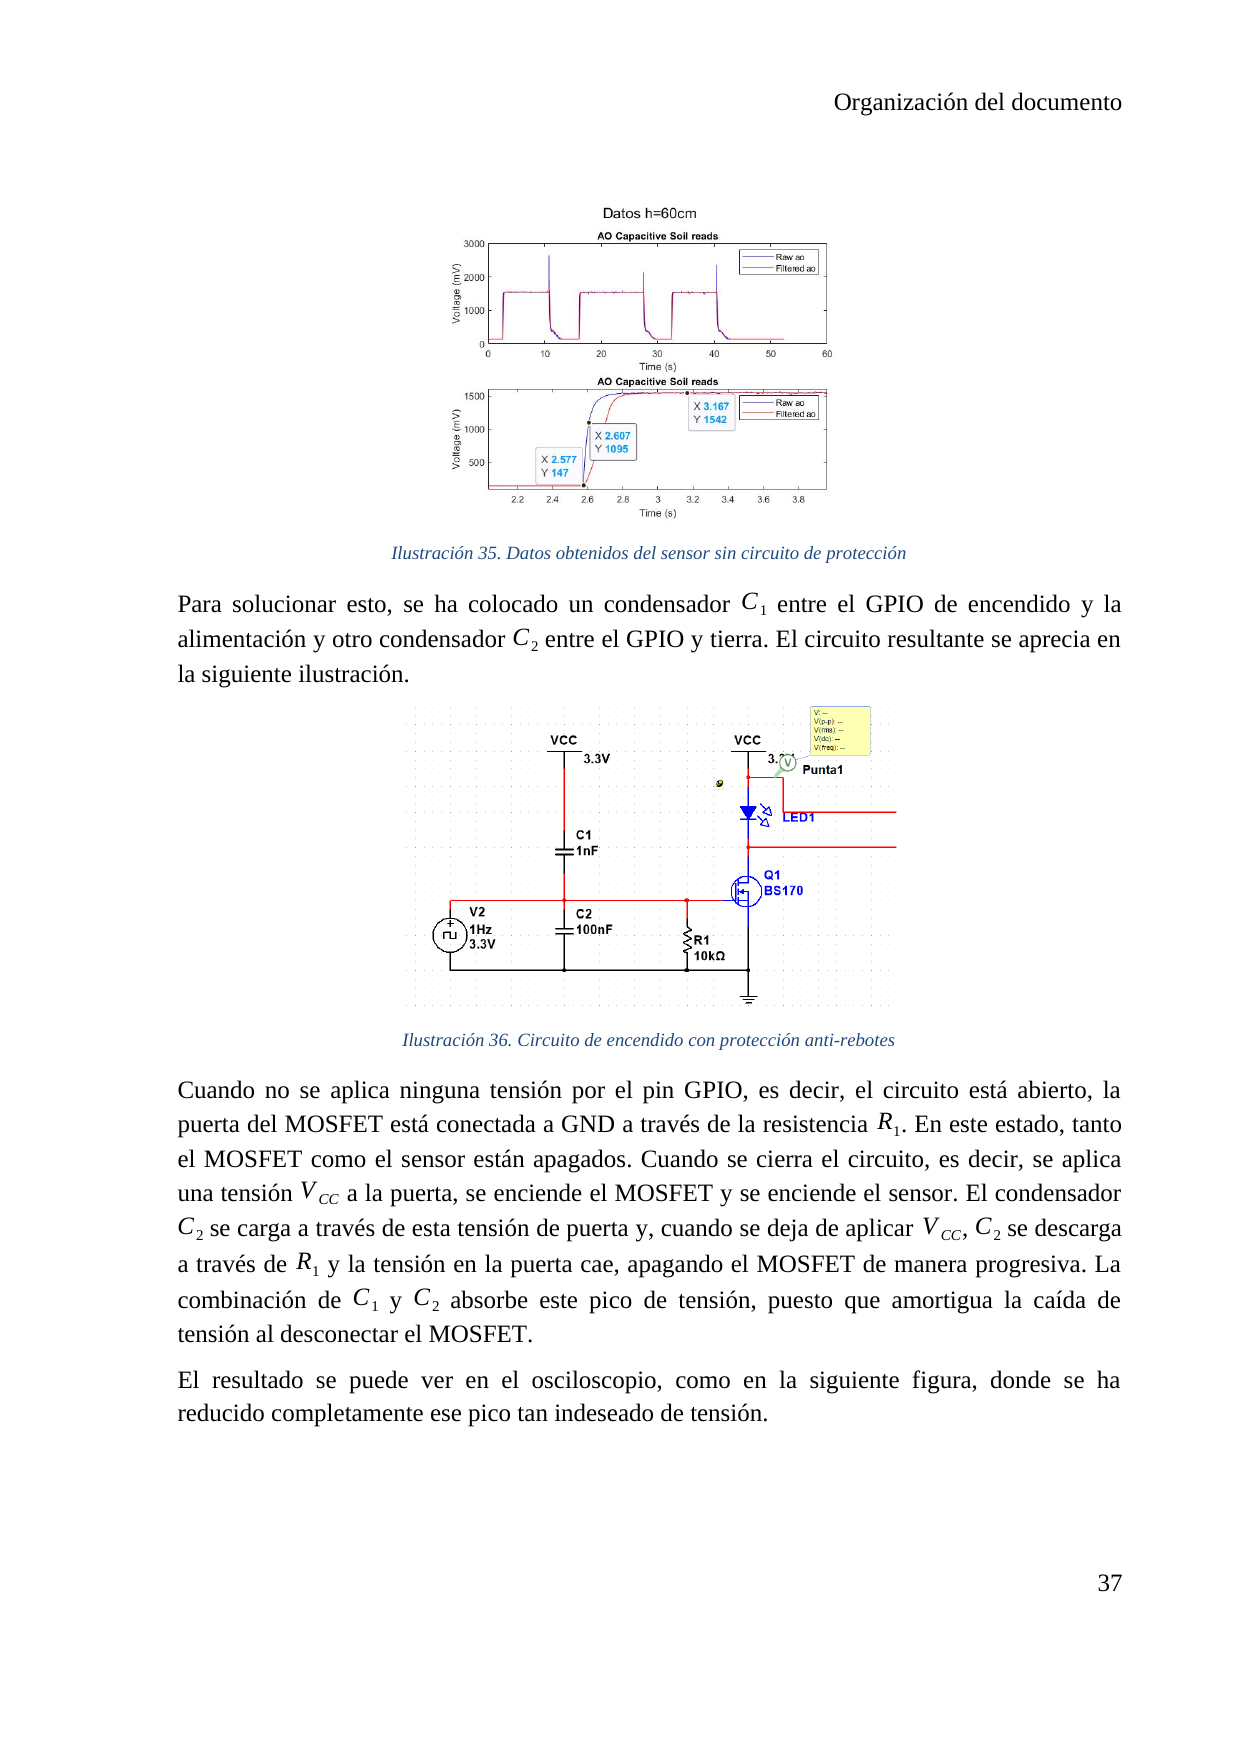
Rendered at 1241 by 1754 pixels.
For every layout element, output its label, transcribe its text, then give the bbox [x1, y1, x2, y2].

text Para solucionar esto, se ha colocado un condensador entre el GPIO de encendido y la alimentación y otro condensador entre el GPIO y tierra. El circuito resultante se aprecia en la siguiente ilustración. [177, 588, 1122, 688]
text Cuando no se aplica ninguna tensión por el pin GPIO, es decir, el circuito está abierto, la puerta del MOSFET está conectada a GND a través de la resistencia . En este estado, tanto el MOSFET como el sensor están apagados. Cuando se cierra el circuito, es decir, se aplica una tensión a la puerta, se enciende el MOSFET y se enciende el sensor. El condensador se carga a través de esta tensión de puerta y, cuando se deja de aplicar , se descarga a través de y la tensión en la puerta cae, apagando el MOSFET de manera progresiva. La combinación de y absorbe este pico de tensión, puesto que amortigua la caída de tensión al desconectar el MOSFET. [177, 1075, 1122, 1348]
text Ilustración 35. Datos obtenidos del sensor sin circuito de protección [177, 542, 1122, 563]
text Ilustración 36. Circuito de encendido con protección anti-rebotes [177, 1029, 1122, 1051]
picture [403, 704, 897, 1013]
text El resultado se puede ver en el osciloscopio, como en la siguiente figura, donde se ha reducido completamente ese pico tan indeseado de tensión. [177, 1365, 1122, 1426]
picture [431, 198, 868, 526]
